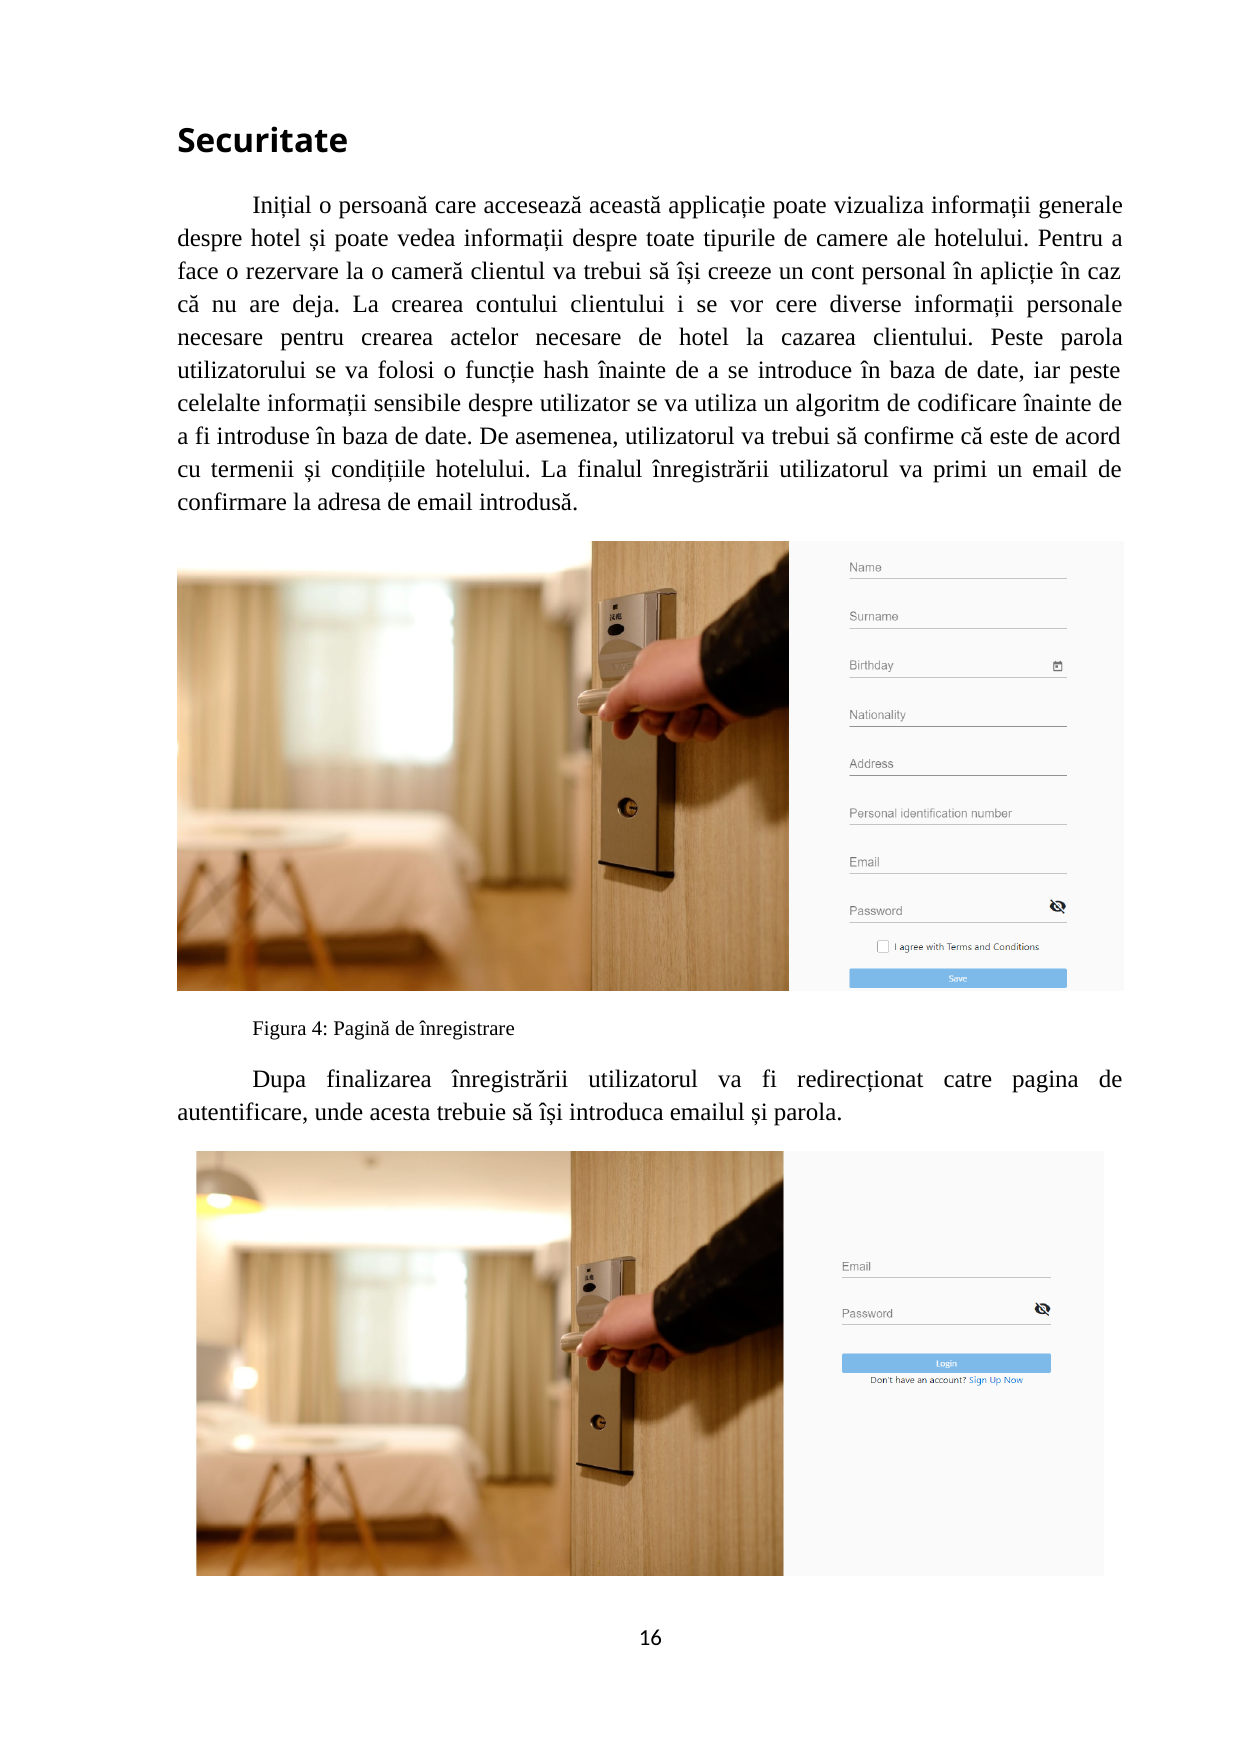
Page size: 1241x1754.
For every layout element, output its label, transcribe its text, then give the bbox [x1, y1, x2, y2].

picture [196, 1151, 1104, 1576]
text Inițial o persoană care accesează această applicație poate vizualiza informații generale despre hotel și poate vedea informații despre toate tipurile de camere ale hotelului. Pentru a face o rezervare la o cameră clientul va trebui să își creeze un cont personal în aplicție în caz că nu are deja. La crearea contului clientului i se vor cere diverse informații personale necesare pentru crearea actelor necesare de hotel la cazarea clientului. Peste parola utilizatorului se va folosi o funcție hash înainte de a se introduce în baza de date, iar peste celelalte informații sensibile despre utilizator se va utiliza un algoritm de codificare înainte de a fi introduse în baza de date. De asemenea, utilizatorul va trebui să confirme că este de acord cu termenii și condițiile hotelului. La finalul înregistrării utilizatorul va primi un email de confirmare la adresa de email introdusă. [177, 190, 1123, 516]
text Dupa finalizarea înregistrării utilizatorul va fi redirecționat catre pagina de autentificare, unde acesta trebuie să își introduca emailul și parola. [177, 1064, 1123, 1126]
picture [177, 541, 1124, 991]
text Securitate [177, 117, 1123, 162]
text Figura 4: Pagină de înregistrare [177, 1016, 1123, 1040]
